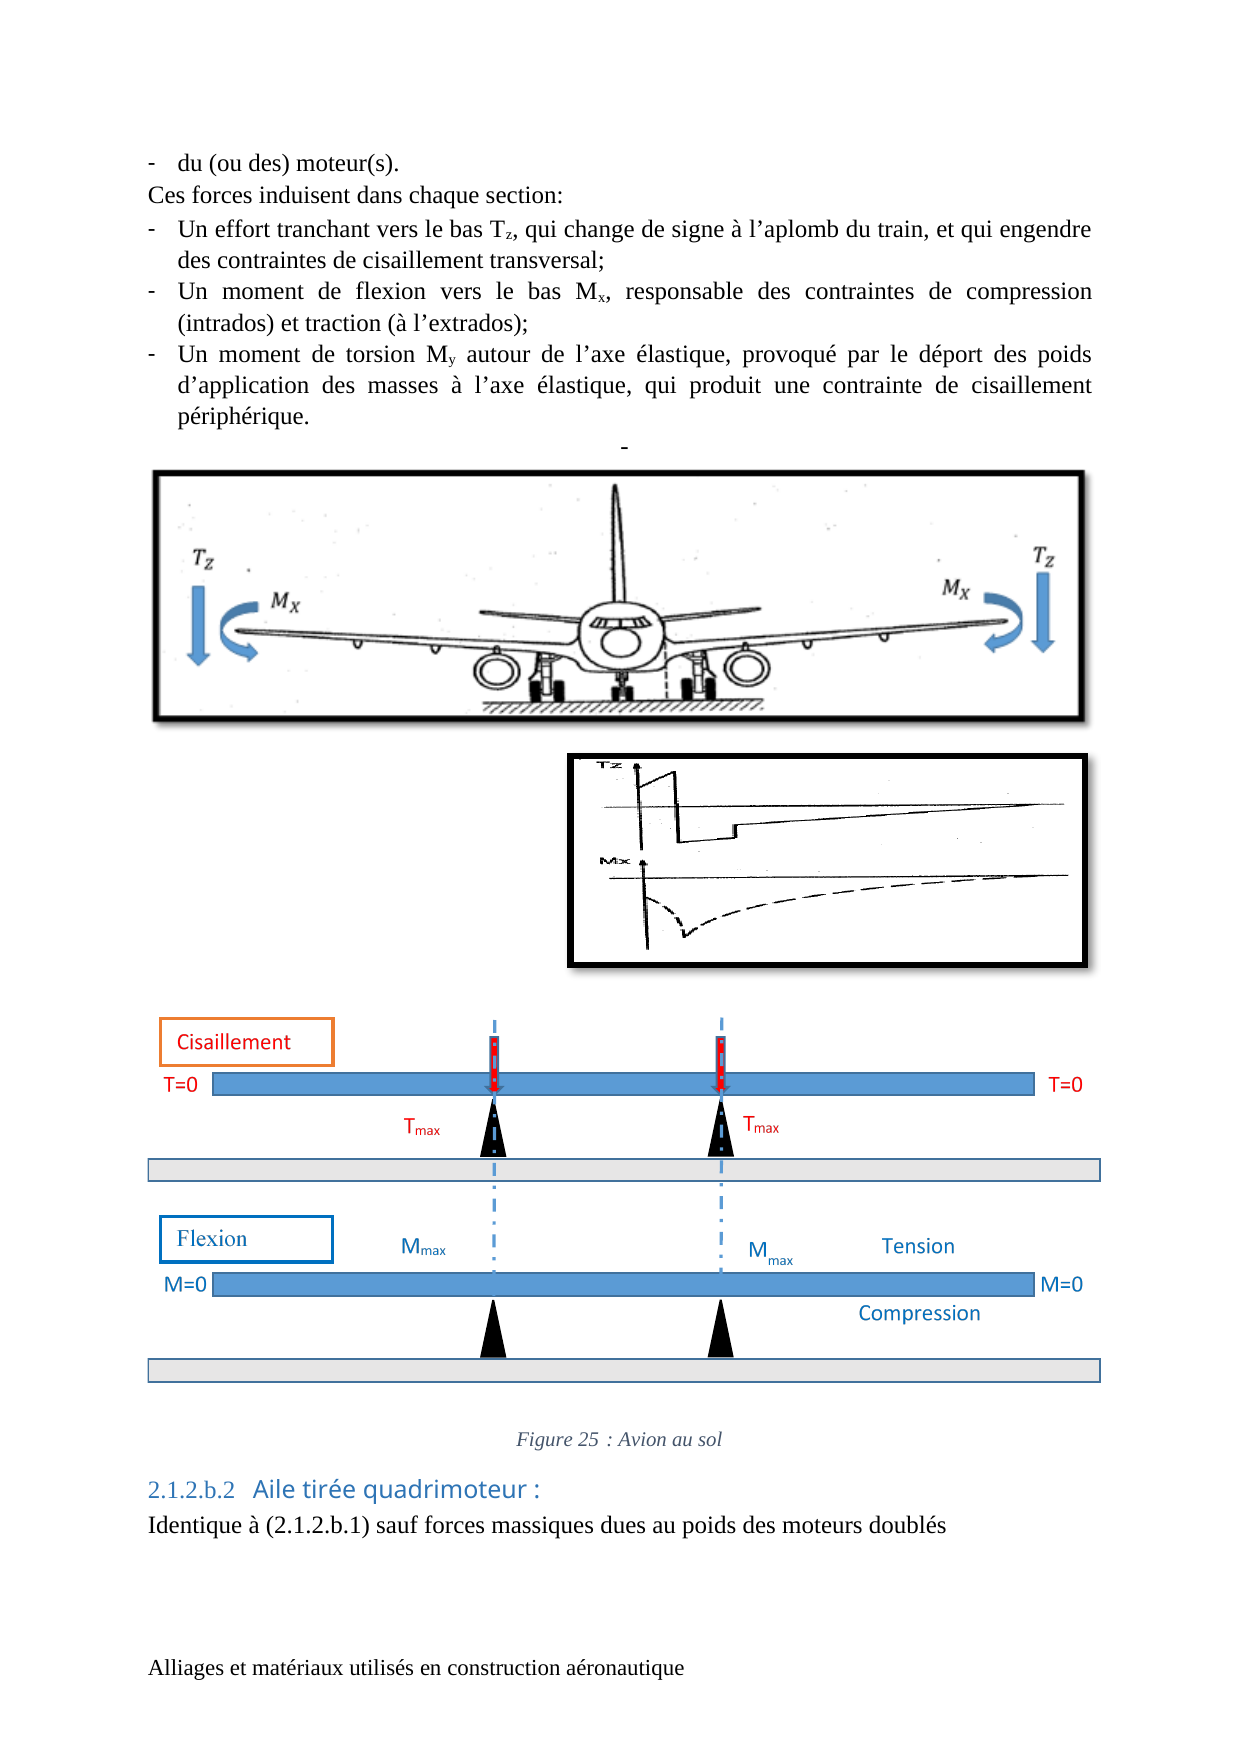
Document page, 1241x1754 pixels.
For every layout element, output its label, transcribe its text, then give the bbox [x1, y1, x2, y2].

text Un effort tranchant vers le bas Tz, qui change de signe à l’aplomb du train, et qui engendre des contraintes de cisaillement transversal; [148, 213, 1093, 274]
subtitle Aile tirée quadrimoteur : [148, 1471, 1093, 1506]
text du (ou des) moteur(s). [148, 148, 1093, 178]
text Un moment de torsion My autour de l’axe élastique, provoqué par le déport des poids d’application des masses à l’axe élastique, qui produit une contrainte de cisaillement périphérique. [148, 338, 1093, 429]
text Figure 25 : Avion au sol [148, 1427, 1093, 1451]
text Identique à (2.1.2.b.1) sauf forces massiques dues au poids des moteurs doublés [148, 1511, 1093, 1539]
text Un moment de flexion vers le bas Mx, responsable des contraintes de compression (intrados) et traction (à l’extrados); [148, 276, 1093, 336]
text Ces forces induisent dans chaque section: [148, 180, 1093, 209]
